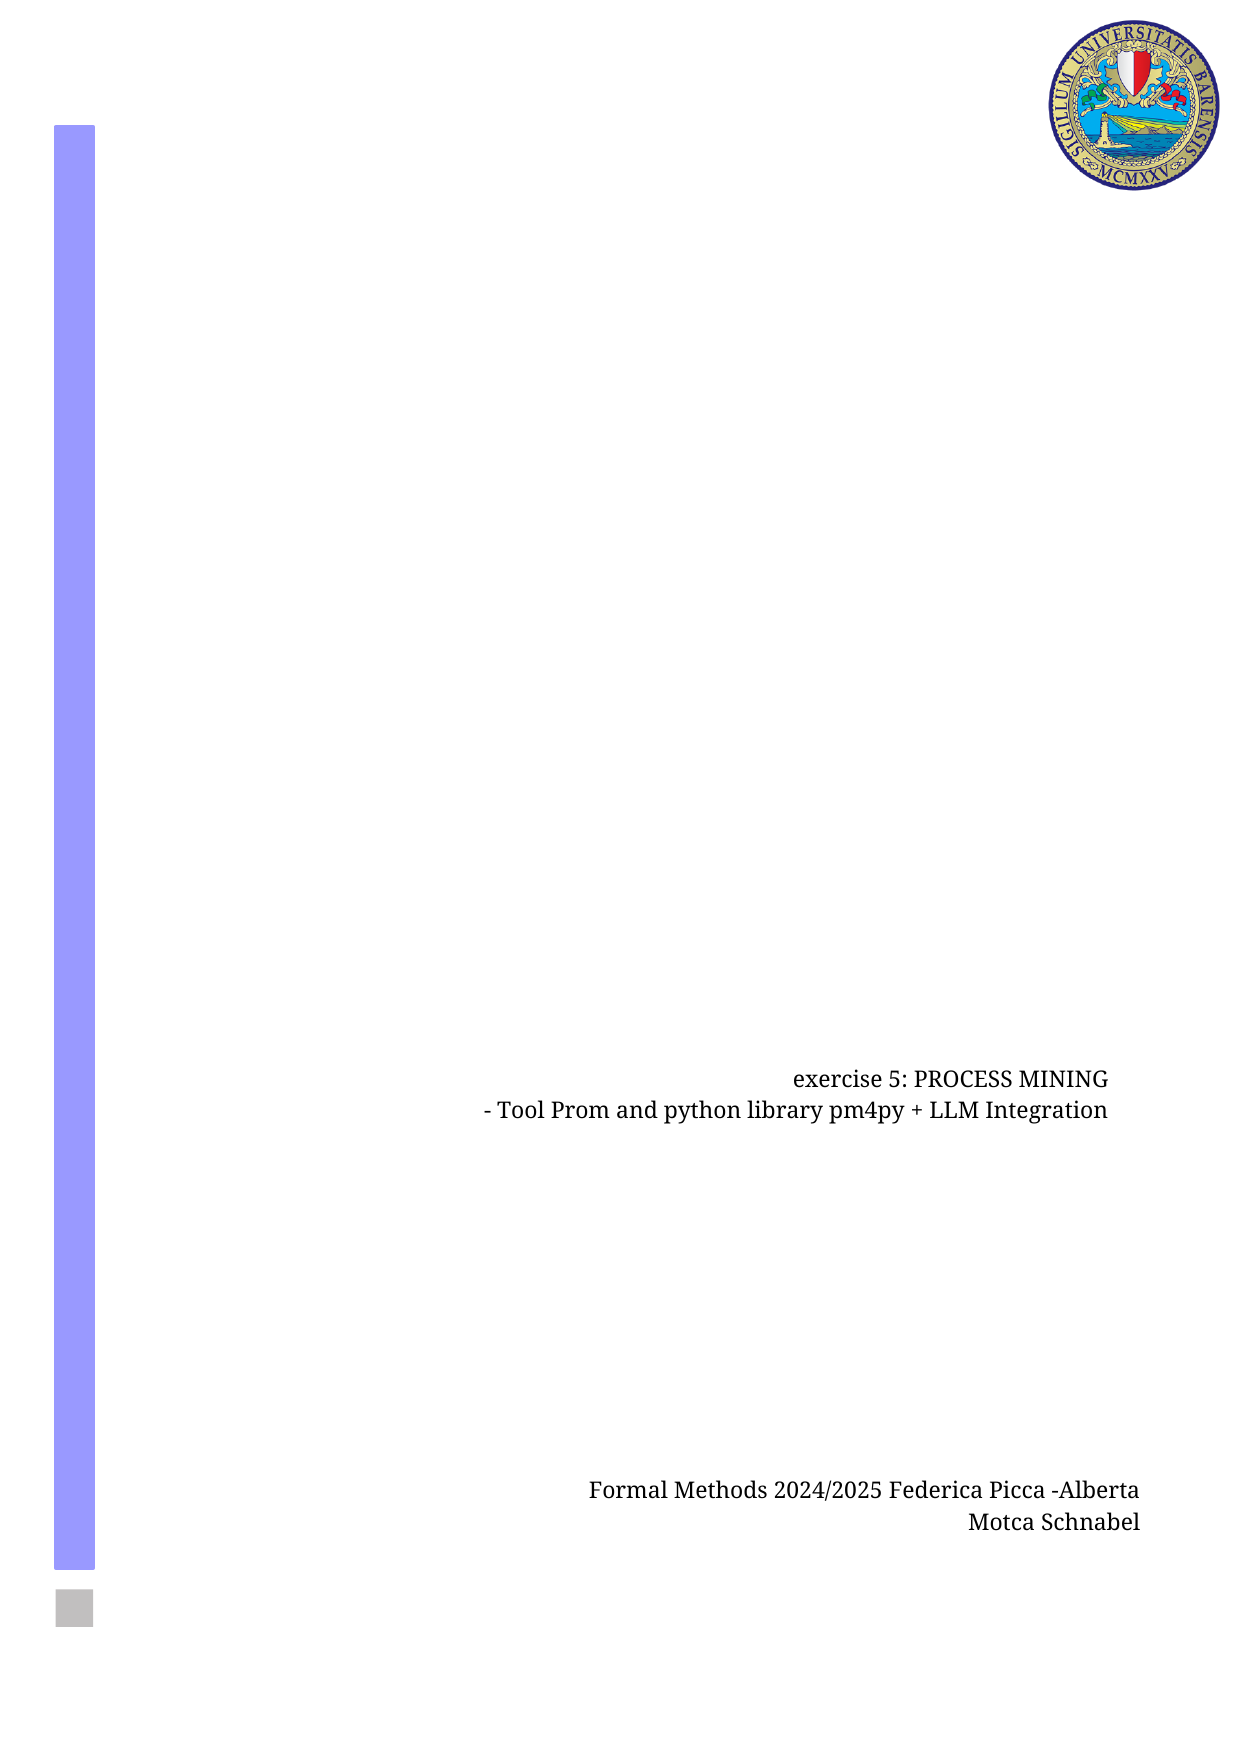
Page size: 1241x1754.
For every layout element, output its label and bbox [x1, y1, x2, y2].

picture [1045, 16, 1224, 196]
